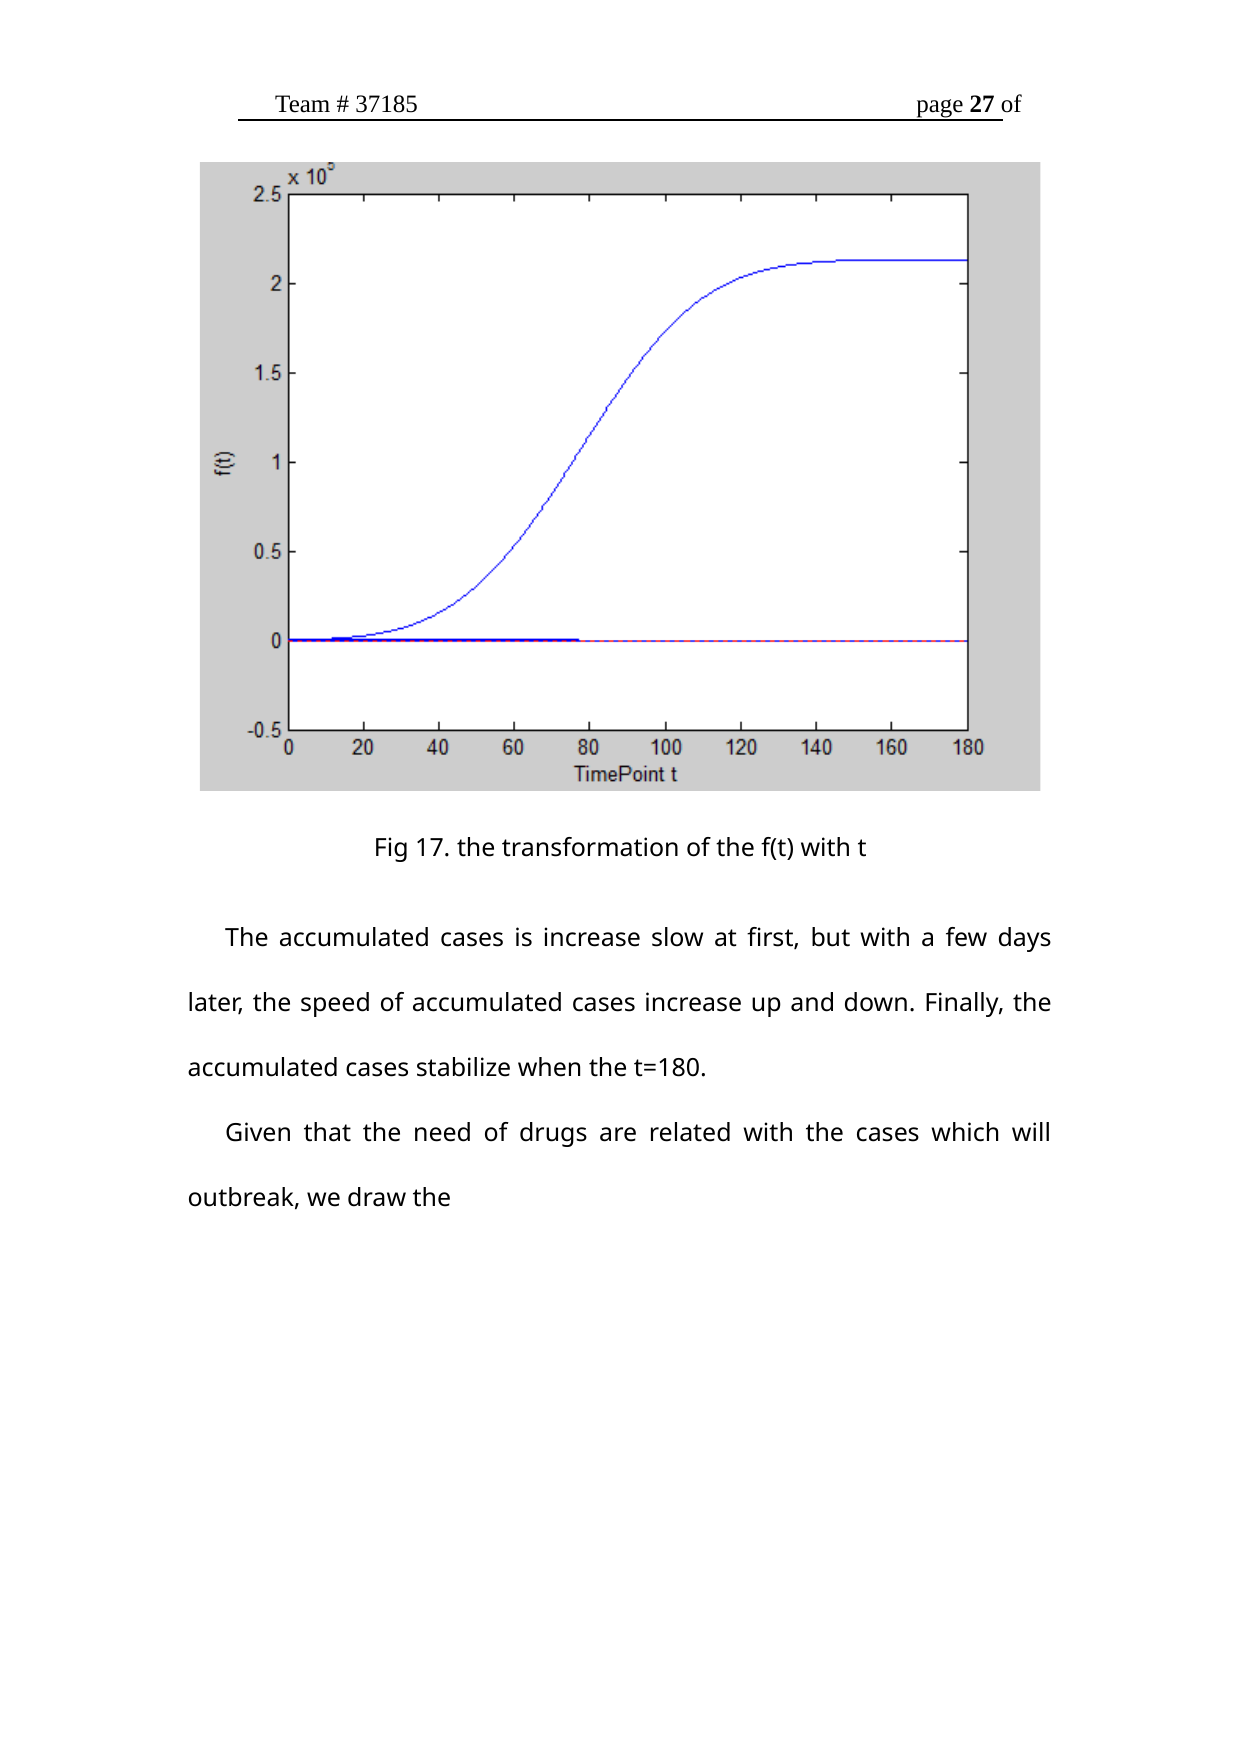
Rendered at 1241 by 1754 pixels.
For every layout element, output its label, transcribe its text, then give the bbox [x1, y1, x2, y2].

title Fig 17. the transformation of the f(t) with t [187, 814, 1053, 879]
picture [199, 162, 1041, 791]
text The accumulated cases is increase slow at first, but with a few days later, the speed of accumulated cases increase up and down. Finally, the accumulated cases stabilize when the t=180. [187, 904, 1053, 1099]
text Given that the need of drugs are related with the cases which will outbreak, we draw the [187, 1099, 1053, 1229]
